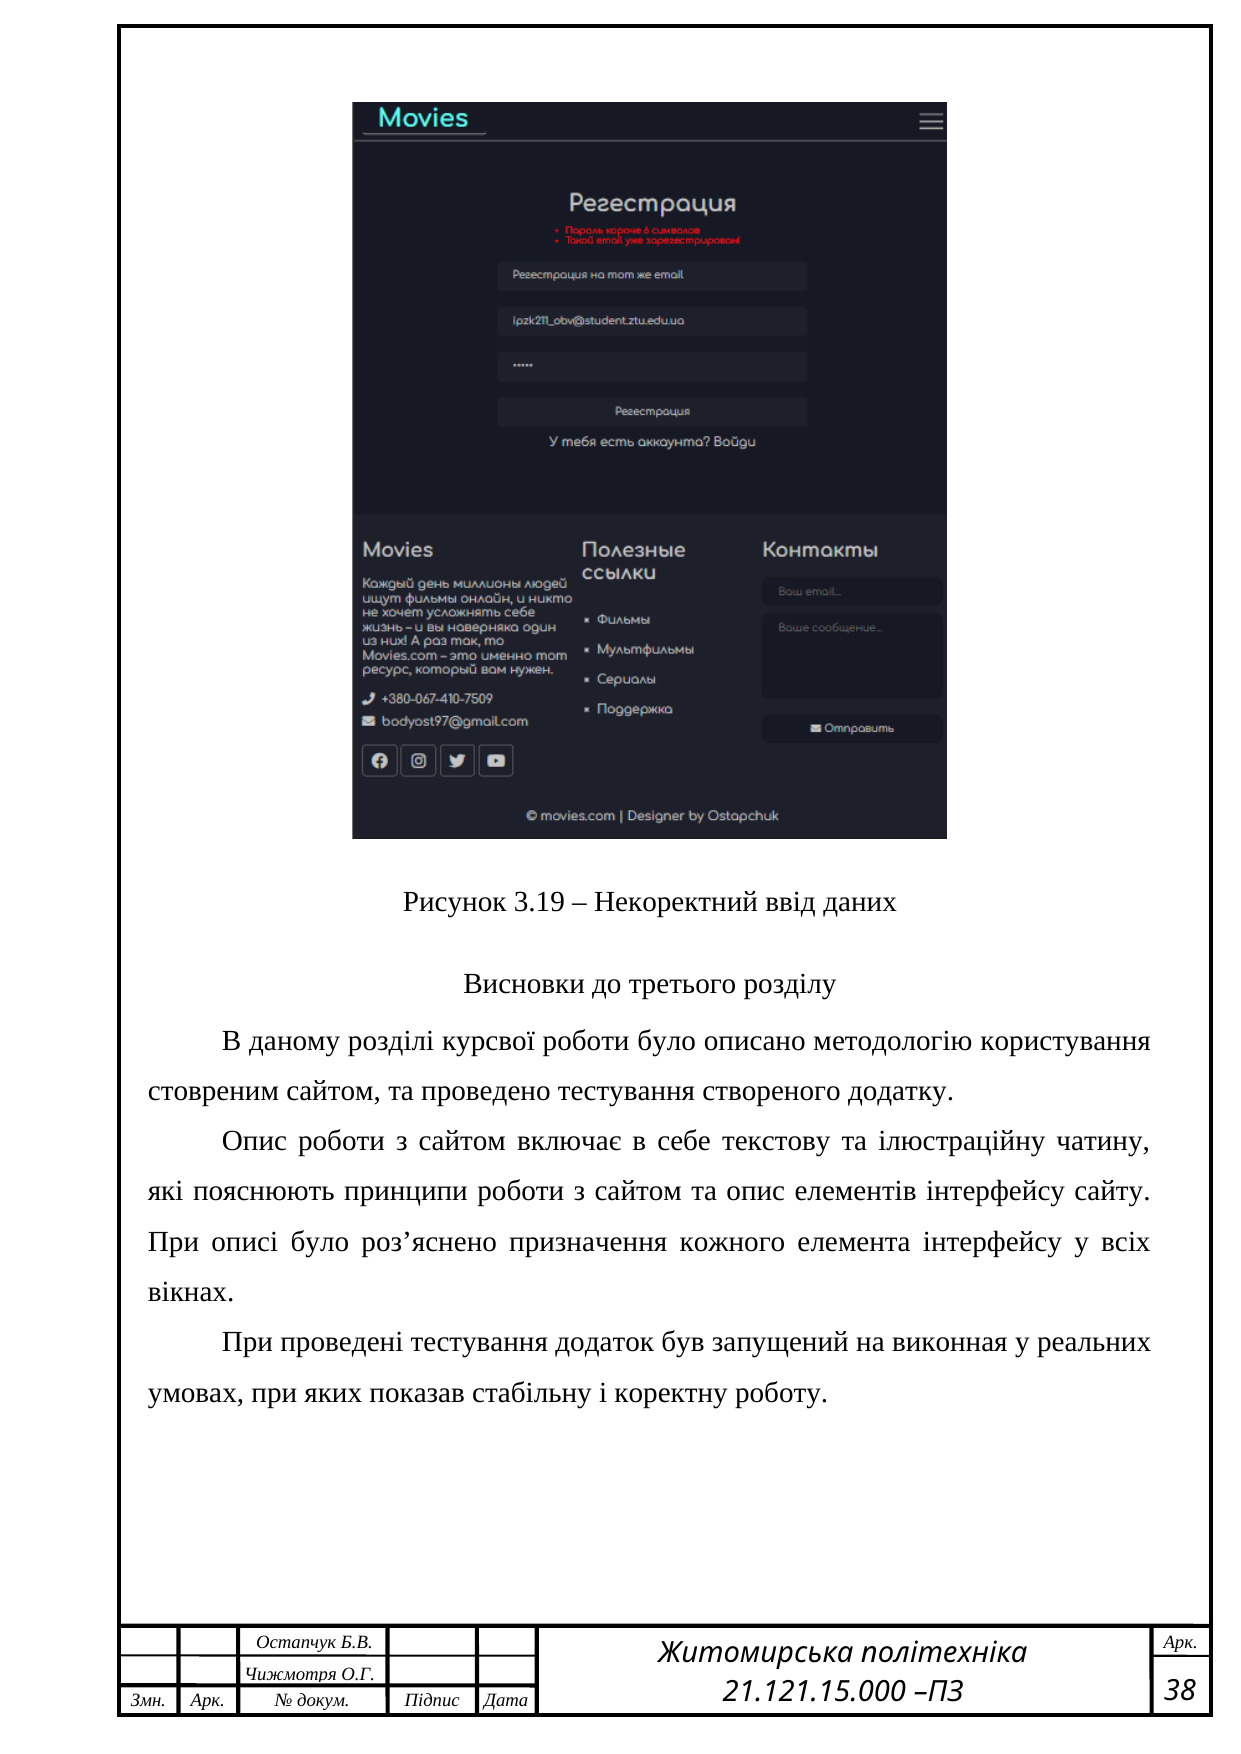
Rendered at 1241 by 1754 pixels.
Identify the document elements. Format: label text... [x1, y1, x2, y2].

text В даному розділі курсвої роботи було описано методологію користування стовреним сайтом, та проведено тестування створеного додатку. [148, 1023, 1152, 1106]
picture [352, 102, 947, 839]
text При проведені тестування додаток був запущений на виконная у реальних умовах, при яких показав стабільну і коректну роботу. [148, 1324, 1152, 1408]
text Опис роботи з сайтом включає в себе текстову та ілюстраційну чатину, які пояснюють принципи роботи з сайтом та опис елементів інтерфейсу сайту. При описі було роз’яснено призначення кожного елемента інтерфейсу у всіх вікнах. [148, 1123, 1152, 1308]
subtitle Висновки до третього розділу [148, 966, 1152, 999]
text Рисунок 3.19 – Некоректний ввід даних [148, 884, 1152, 918]
